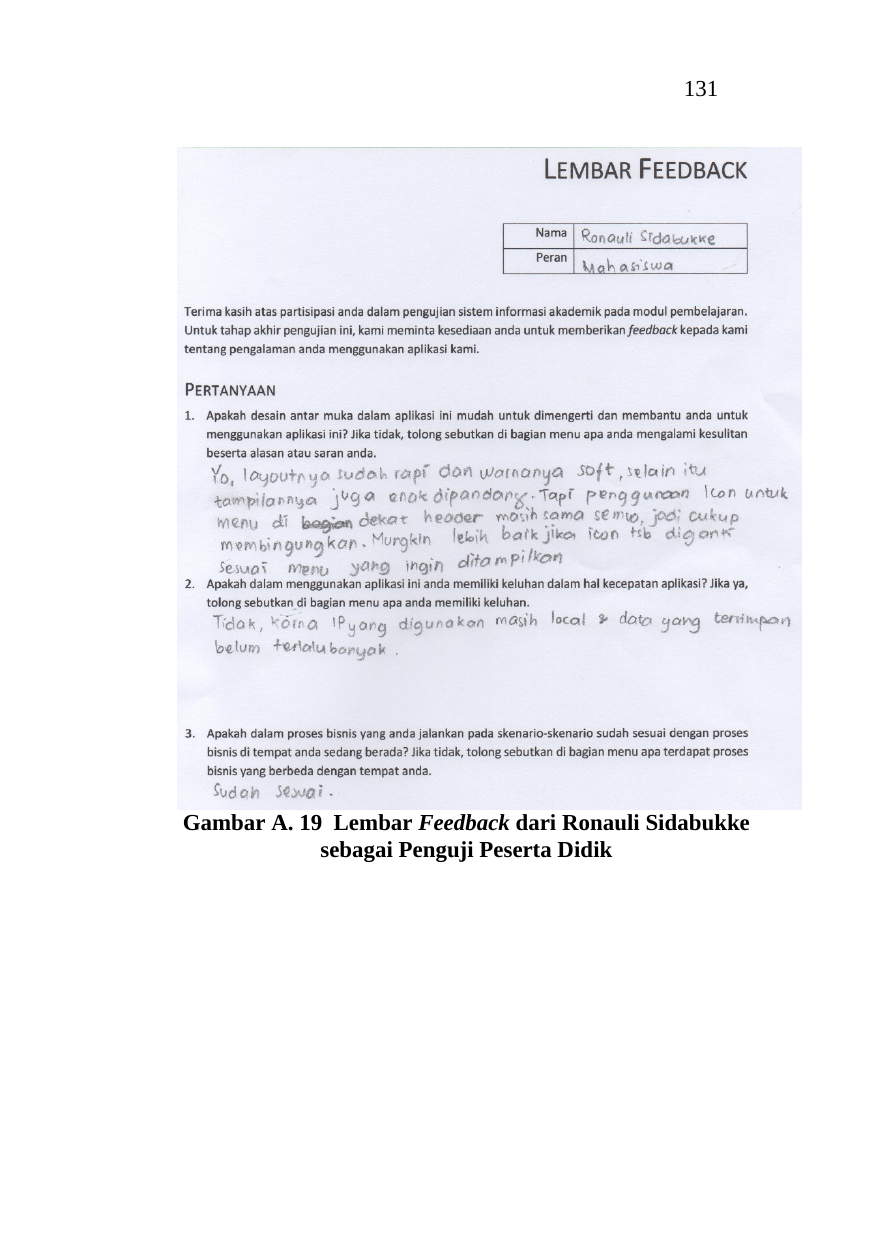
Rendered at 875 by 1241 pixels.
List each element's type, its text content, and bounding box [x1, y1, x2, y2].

text Gambar A. 19 Lembar Feedback dari Ronauli Sidabukke sebagai Penguji Peserta Didik [177, 810, 756, 862]
picture [177, 147, 802, 810]
